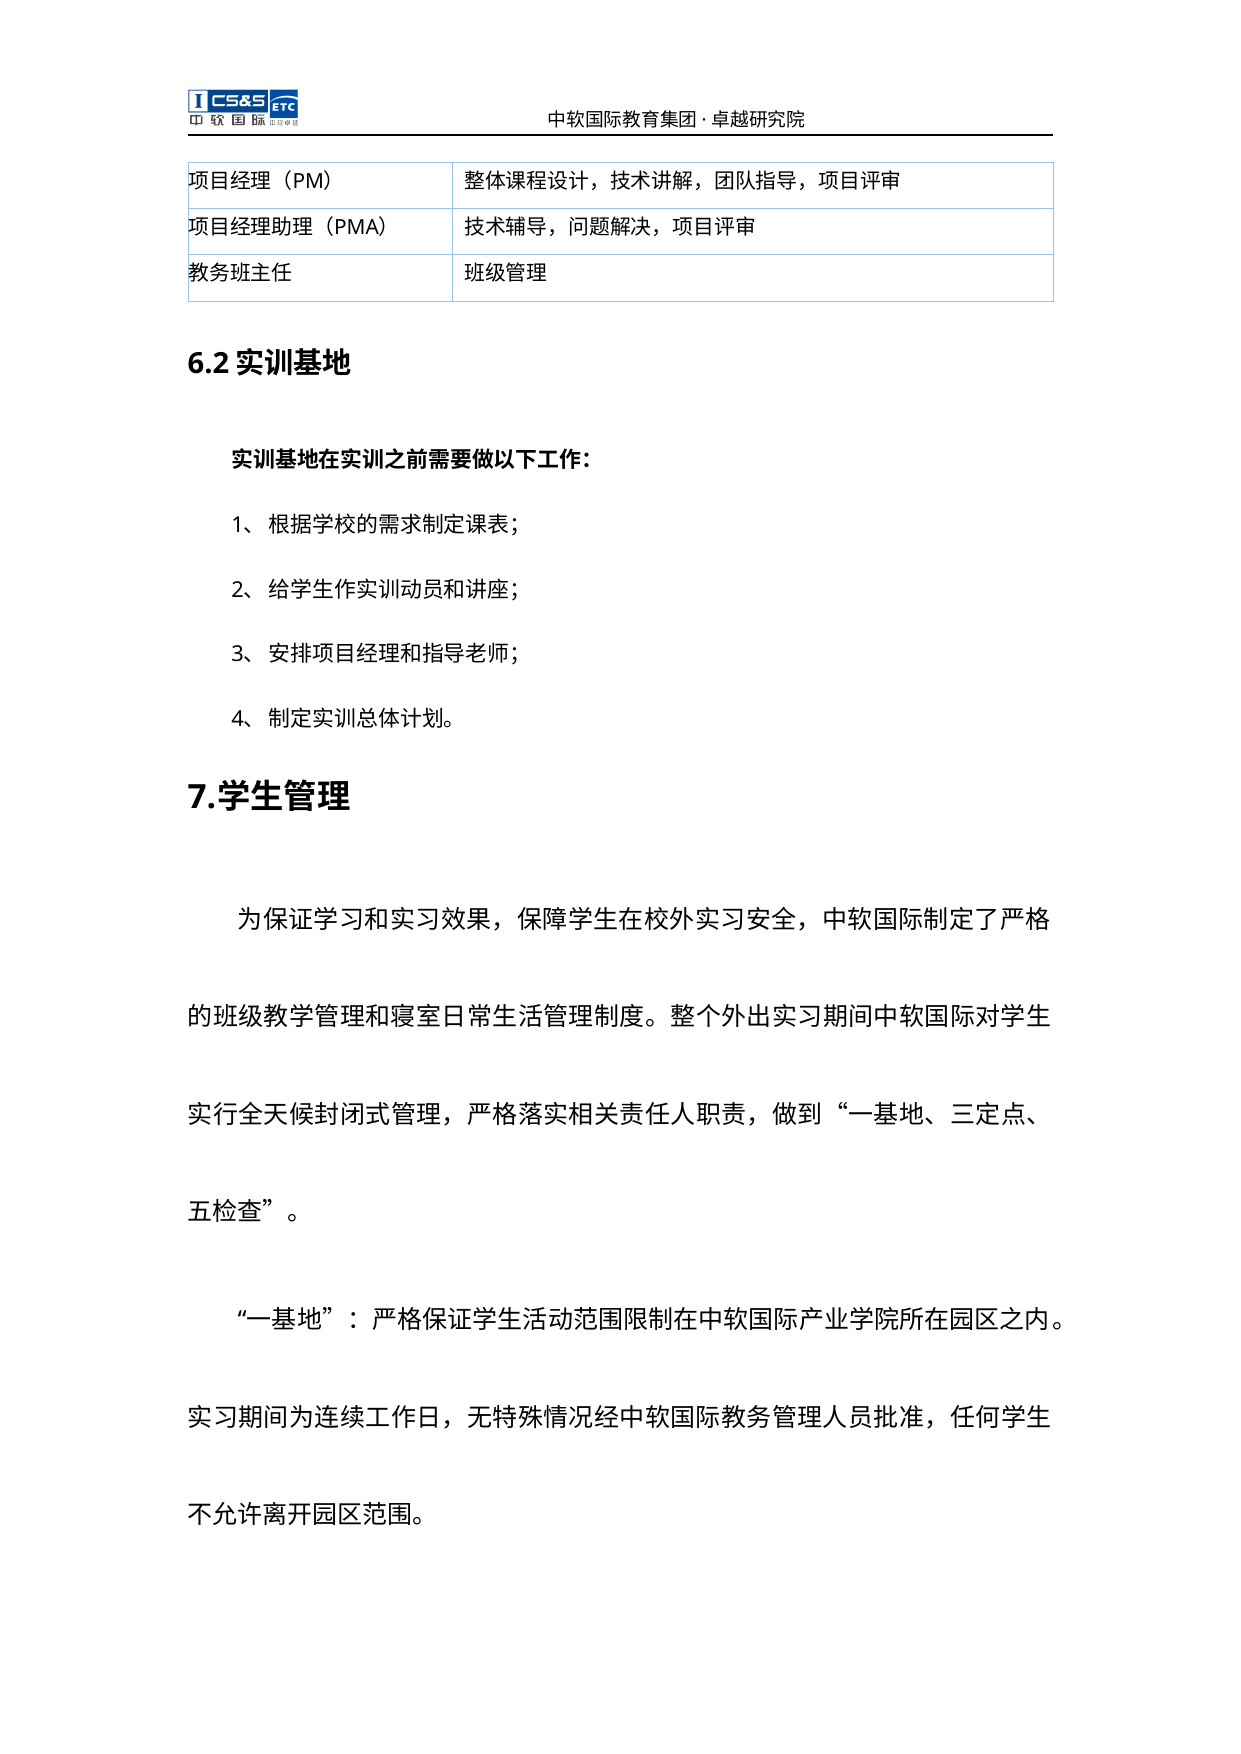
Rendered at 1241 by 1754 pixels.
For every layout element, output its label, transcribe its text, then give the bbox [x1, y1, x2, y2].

table_cell 班级管理 [453, 255, 1053, 301]
table_cell 项目经理（PM） [189, 163, 452, 208]
list 给学生作实训动员和讲座； [231, 571, 1053, 604]
table_cell 技术辅导，问题解决，项目评审 [453, 209, 1053, 254]
list 安排项目经理和指导老师； [231, 636, 1053, 668]
table_cell 项目经理助理（PMA） [189, 209, 452, 254]
list “一基地”：严格保证学生活动范围限制在中软国际产业学院所在园区之内。实习期间为连续工作日，无特殊情况经中软国际教务管理人员批准，任何学生不允许离开园区范围。 [187, 1285, 1053, 1545]
list 根据学校的需求制定课表； [231, 507, 1053, 539]
list 制定实训总体计划。 [231, 700, 1053, 733]
table_cell 教务班主任 [189, 255, 452, 301]
list 为保证学习和实习效果，保障学生在校外实习安全，中软国际制定了严格的班级教学管理和寝室日常生活管理制度。整个外出实习期间中软国际对学生实行全天候封闭式管理，严格落实相关责任人职责，做到“一基地、三定点、五检查”。 [187, 885, 1053, 1242]
text 实训基地在实训之前需要做以下工作： [231, 442, 1053, 474]
subtitle 6.2实训基地 [187, 329, 1053, 394]
picture [187, 88, 299, 127]
table_cell 整体课程设计，技术讲解，团队指导，项目评审 [453, 163, 1053, 208]
subtitle 学生管理 [187, 761, 1034, 826]
